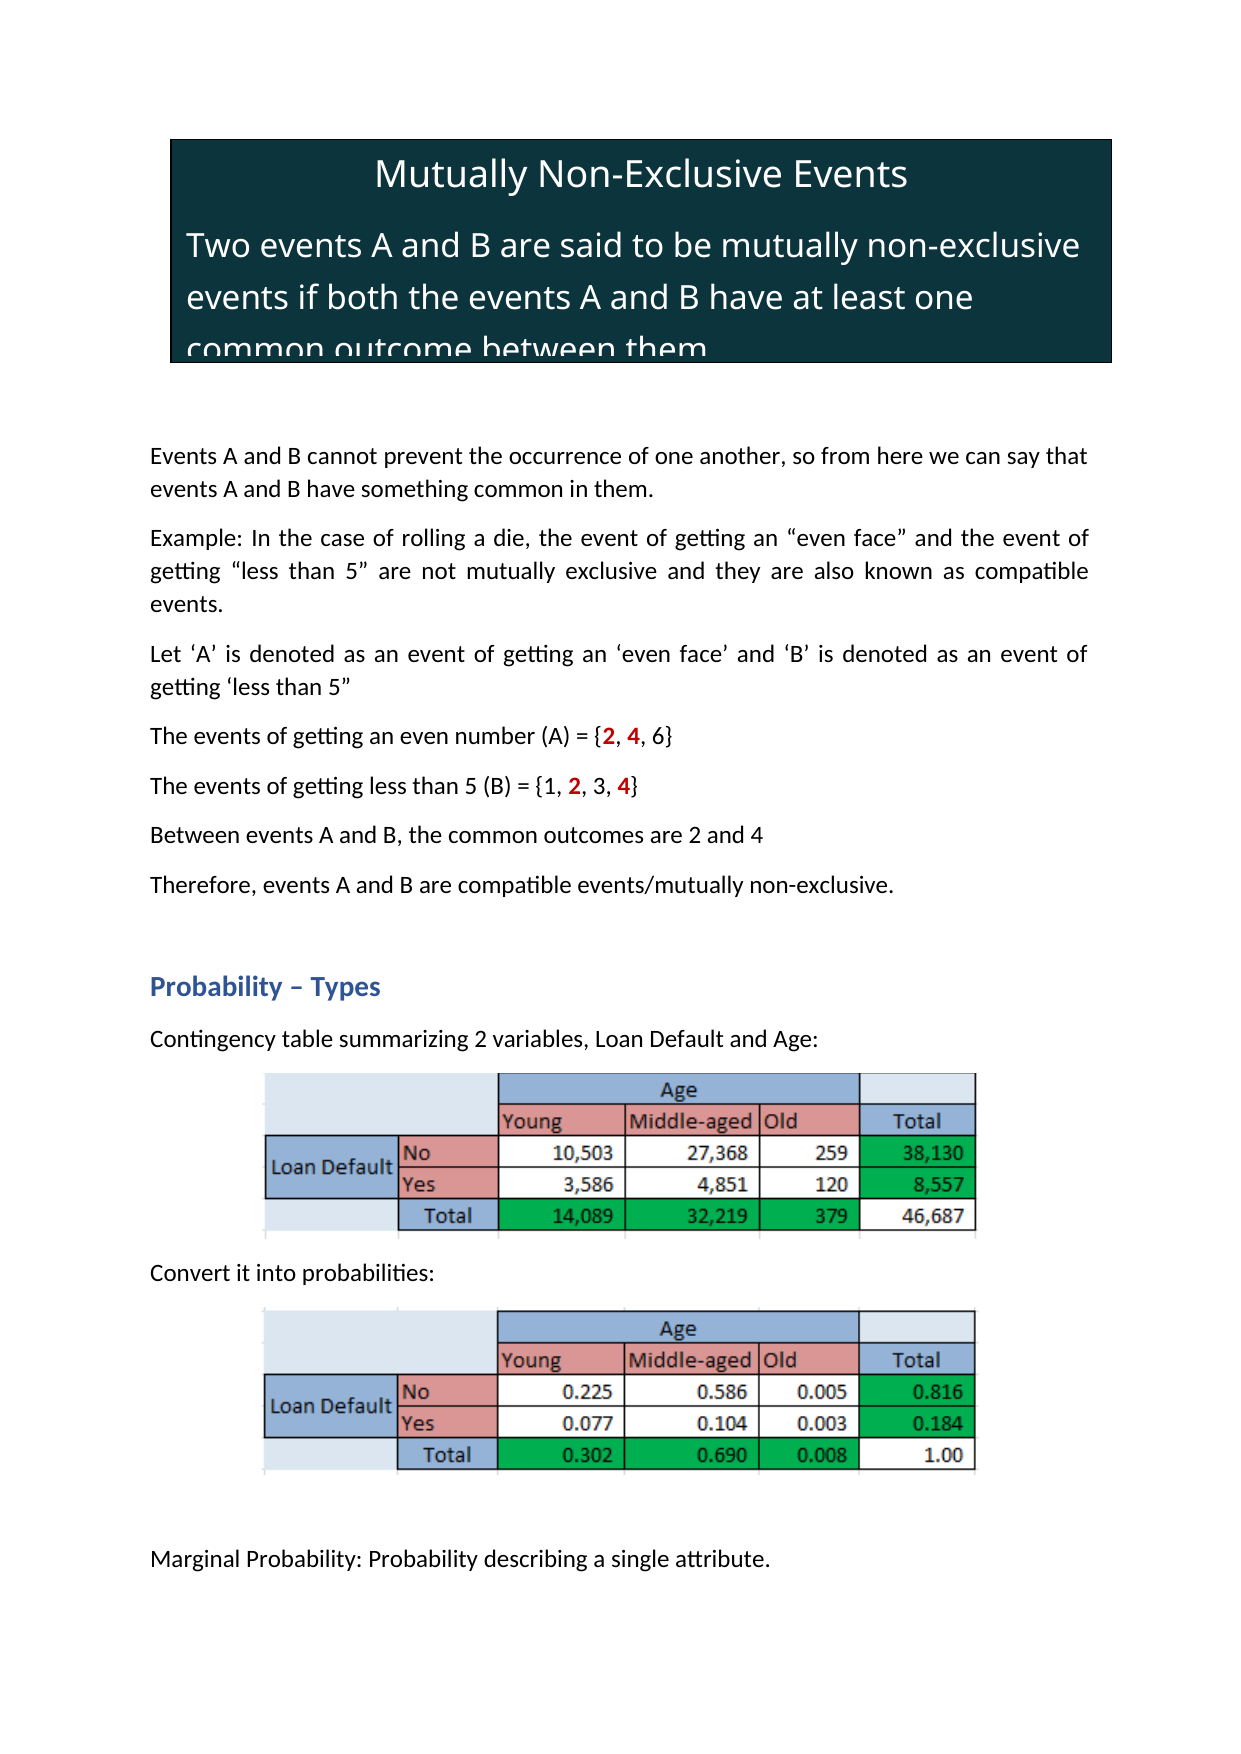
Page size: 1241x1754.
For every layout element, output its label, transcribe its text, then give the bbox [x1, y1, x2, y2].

text Between events A and B, the common outcomes are 2 and 4 [150, 819, 1090, 850]
text Convert it into probabilities: [150, 1257, 1090, 1288]
text Therefore, events A and B are compatible events/mutually non-exclusive. [150, 869, 1090, 900]
text The events of getting less than 5 (B) = {1, 2, 3, 4} [150, 770, 1090, 801]
text Events A and B cannot prevent the occurrence of one another, so from here we can say that events A and B have something common in them. [150, 440, 1090, 503]
text Let ‘A’ is denoted as an event of getting an ‘even face’ and ‘B’ is denoted as an event of getting ‘less than 5” [150, 638, 1090, 701]
text Contingency table summarizing 2 variables, Loan Default and Age: [150, 1023, 1090, 1054]
picture [262, 1073, 978, 1239]
text Marginal Probability: Probability describing a single attribute. [150, 1543, 1090, 1573]
text Probability – Types [150, 968, 1090, 1004]
text The events of getting an even number (A) = {2, 4, 6} [150, 720, 1090, 751]
text Example: In the case of rolling a die, the event of getting an “even face” and the event of getting “less than 5” are not mutually exclusive and they are also known as compatible events. [150, 522, 1090, 619]
picture [261, 1307, 979, 1475]
